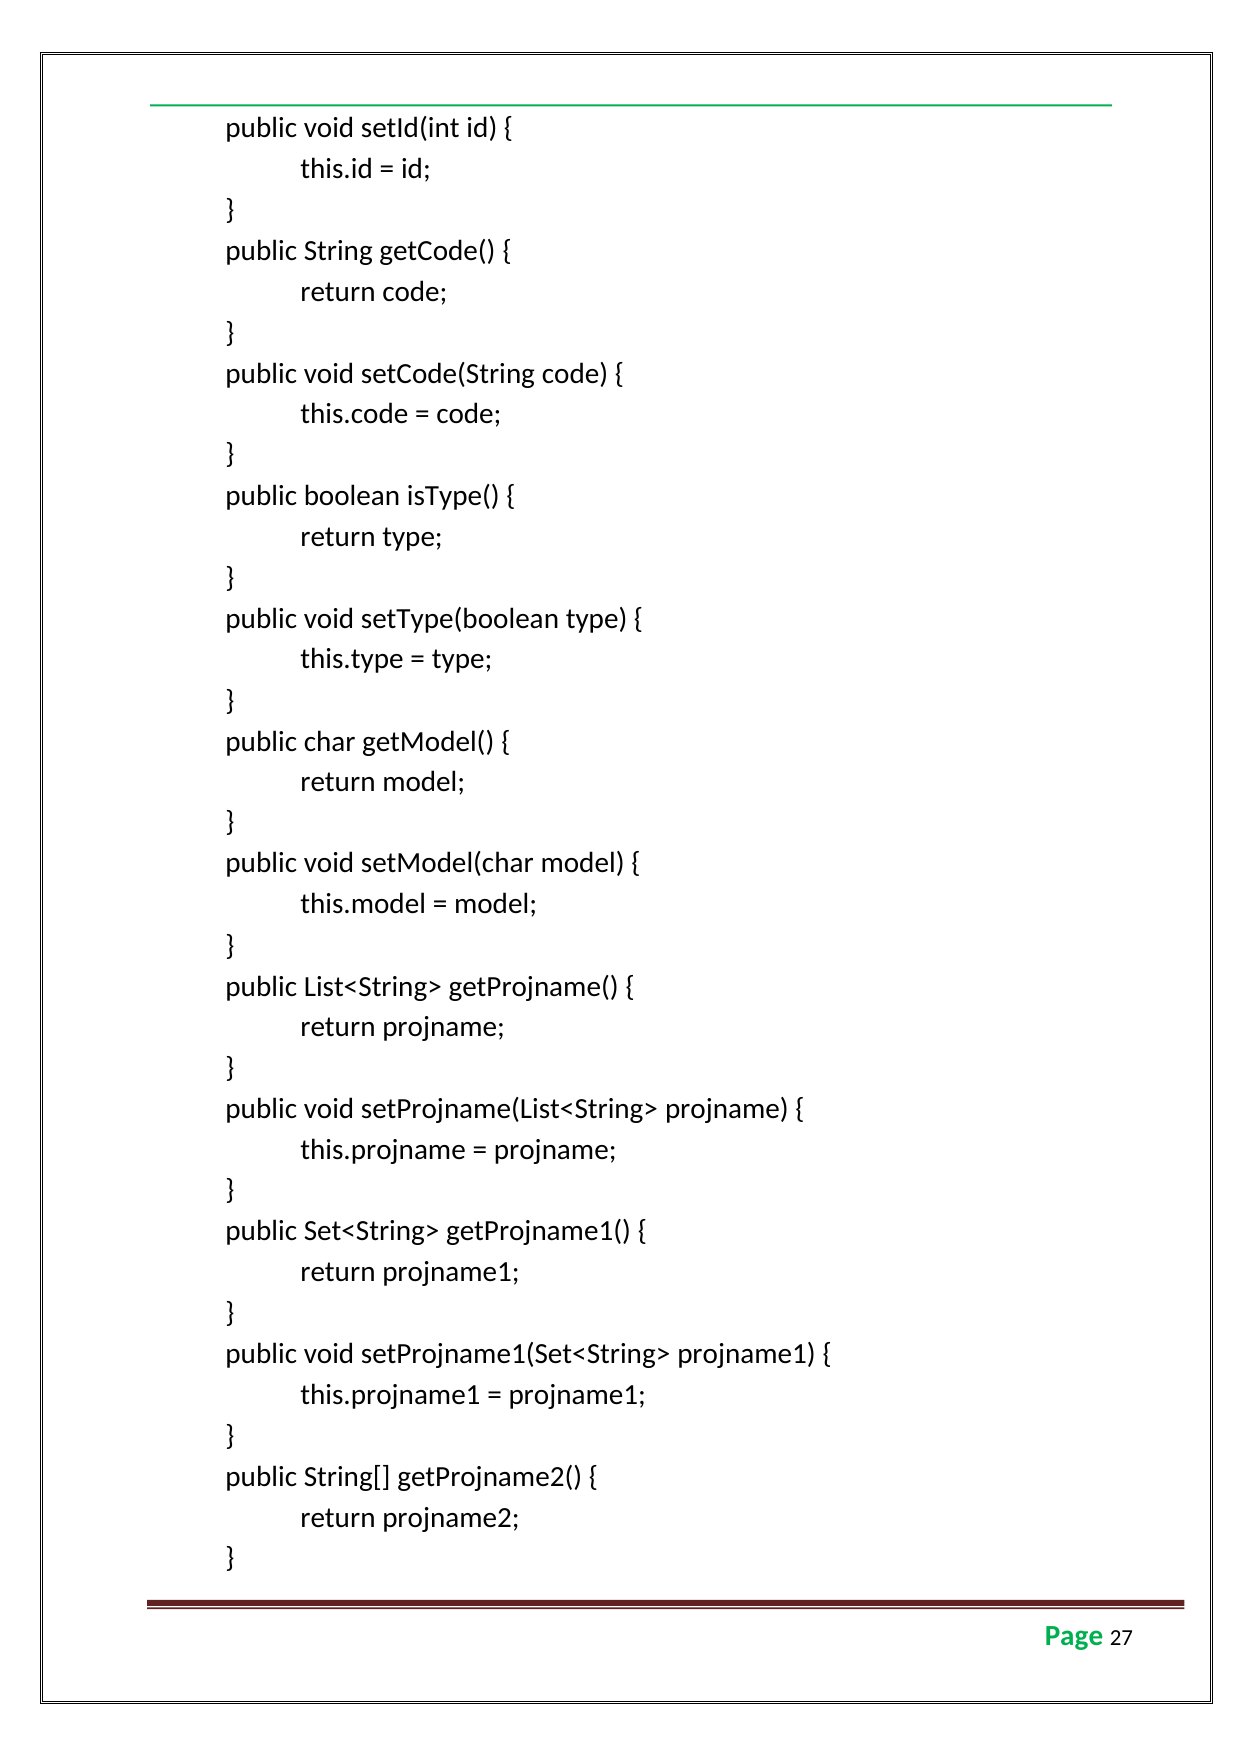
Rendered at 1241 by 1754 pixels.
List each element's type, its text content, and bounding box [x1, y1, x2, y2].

text } [225, 559, 1210, 594]
text public void setId(int id) { this.id = id; [225, 109, 513, 185]
text public void setCode(String code) { this.code = code; [225, 355, 624, 431]
text public void setProjname1(Set<String> projname1) { this.projname1 = projname1; [225, 1336, 949, 1412]
text } [225, 1049, 1210, 1085]
text } [225, 1294, 1210, 1330]
text public List<String> getProjname() { return projname; [225, 968, 635, 1044]
text } [225, 1539, 1210, 1575]
text } [225, 927, 1210, 962]
text public String getCode() { return code; [225, 232, 512, 308]
text } [225, 682, 1210, 717]
text } [225, 803, 1210, 839]
text } [225, 314, 1210, 349]
text public void setModel(char model) { this.model = model; [225, 844, 641, 921]
text public void setProjname(List<String> projname) { this.projname = projname; [225, 1091, 949, 1166]
text } [225, 436, 1210, 471]
text public boolean isType() { return type; [225, 477, 517, 553]
text } [225, 191, 1210, 226]
text public void setType(boolean type) { this.type = type; [225, 600, 644, 676]
text } [225, 1417, 1210, 1453]
text public String[] getProjname2() { return projname2; [225, 1458, 599, 1534]
text } [225, 1171, 1210, 1207]
text public char getModel() { return model; [225, 723, 511, 798]
text public Set<String> getProjname1() { return projname1; [225, 1212, 647, 1289]
